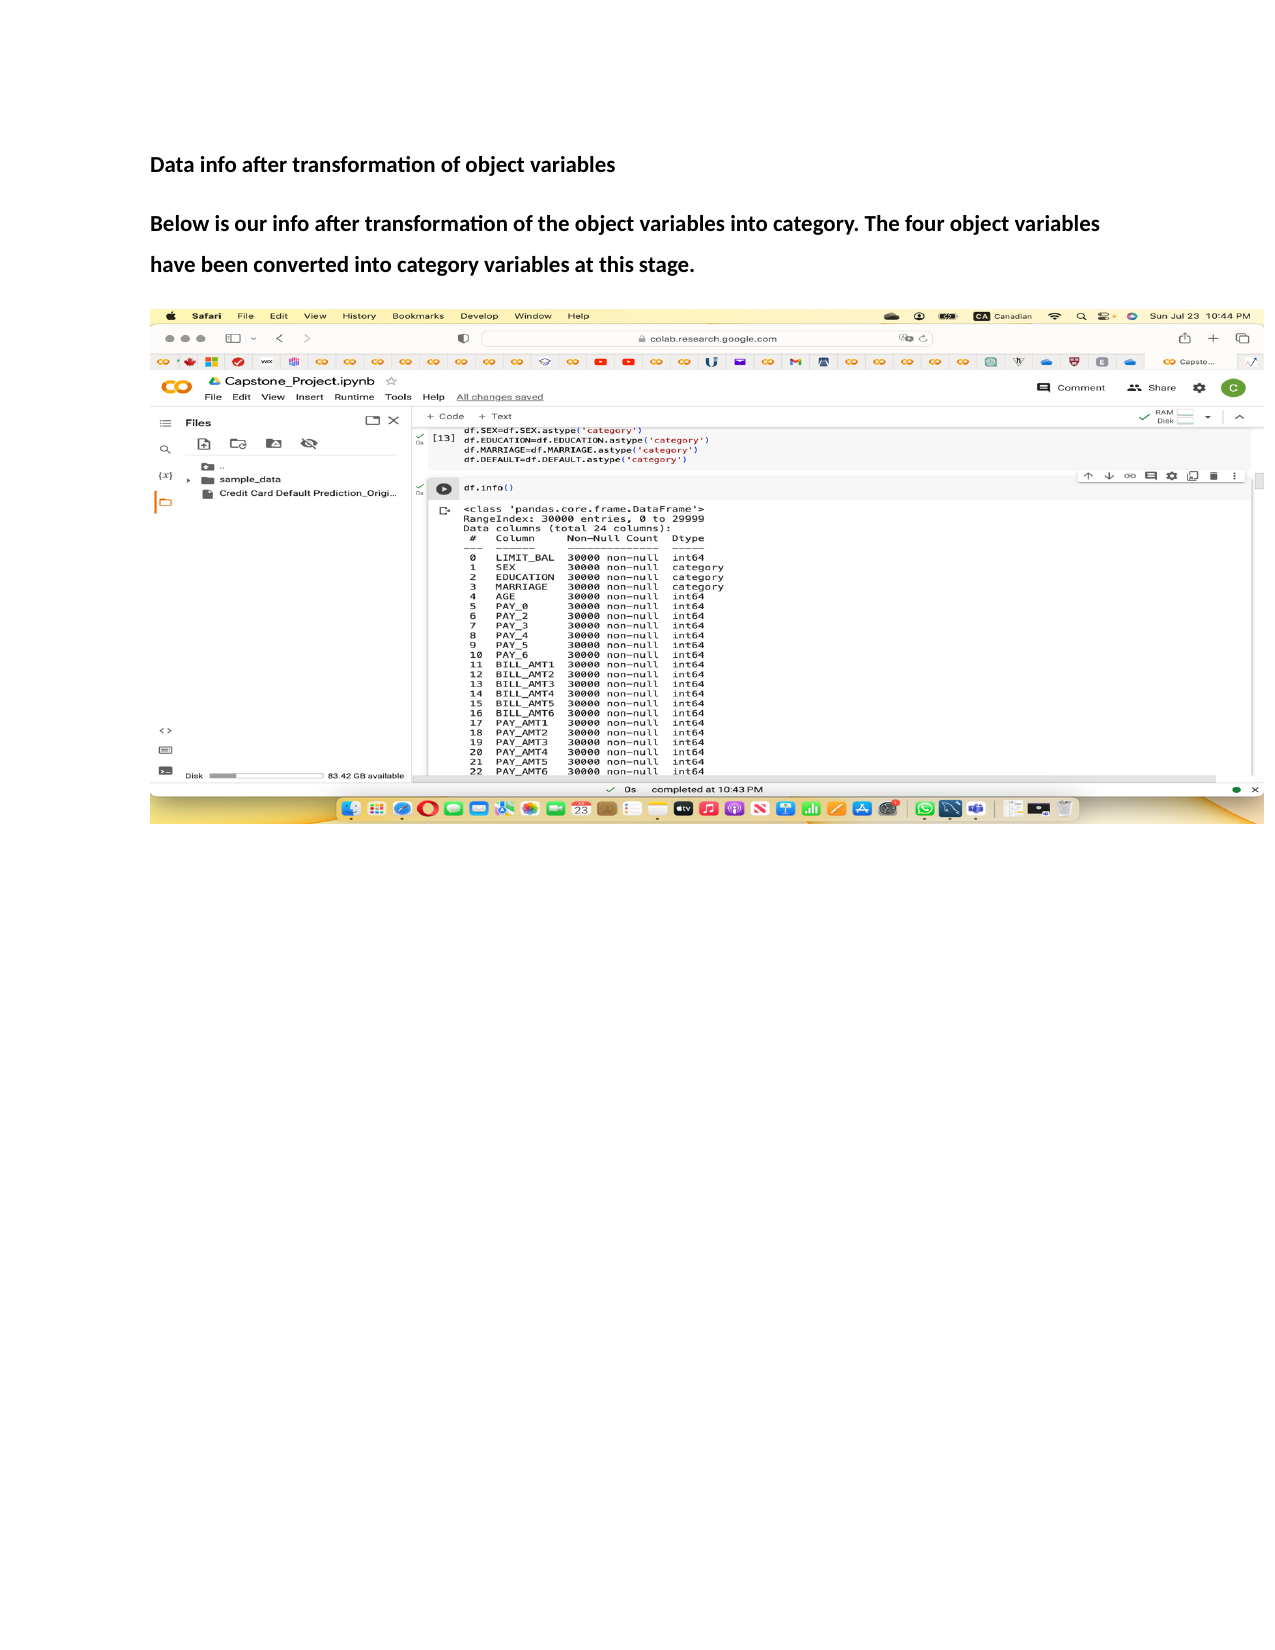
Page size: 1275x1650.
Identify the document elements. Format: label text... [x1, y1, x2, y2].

picture [150, 309, 1264, 824]
text Below is our info after transformation of the object variables into category. The four object variables have been converted into category variables at this stage. [150, 209, 1125, 279]
text Data info after transformation of object variables [150, 150, 1125, 178]
